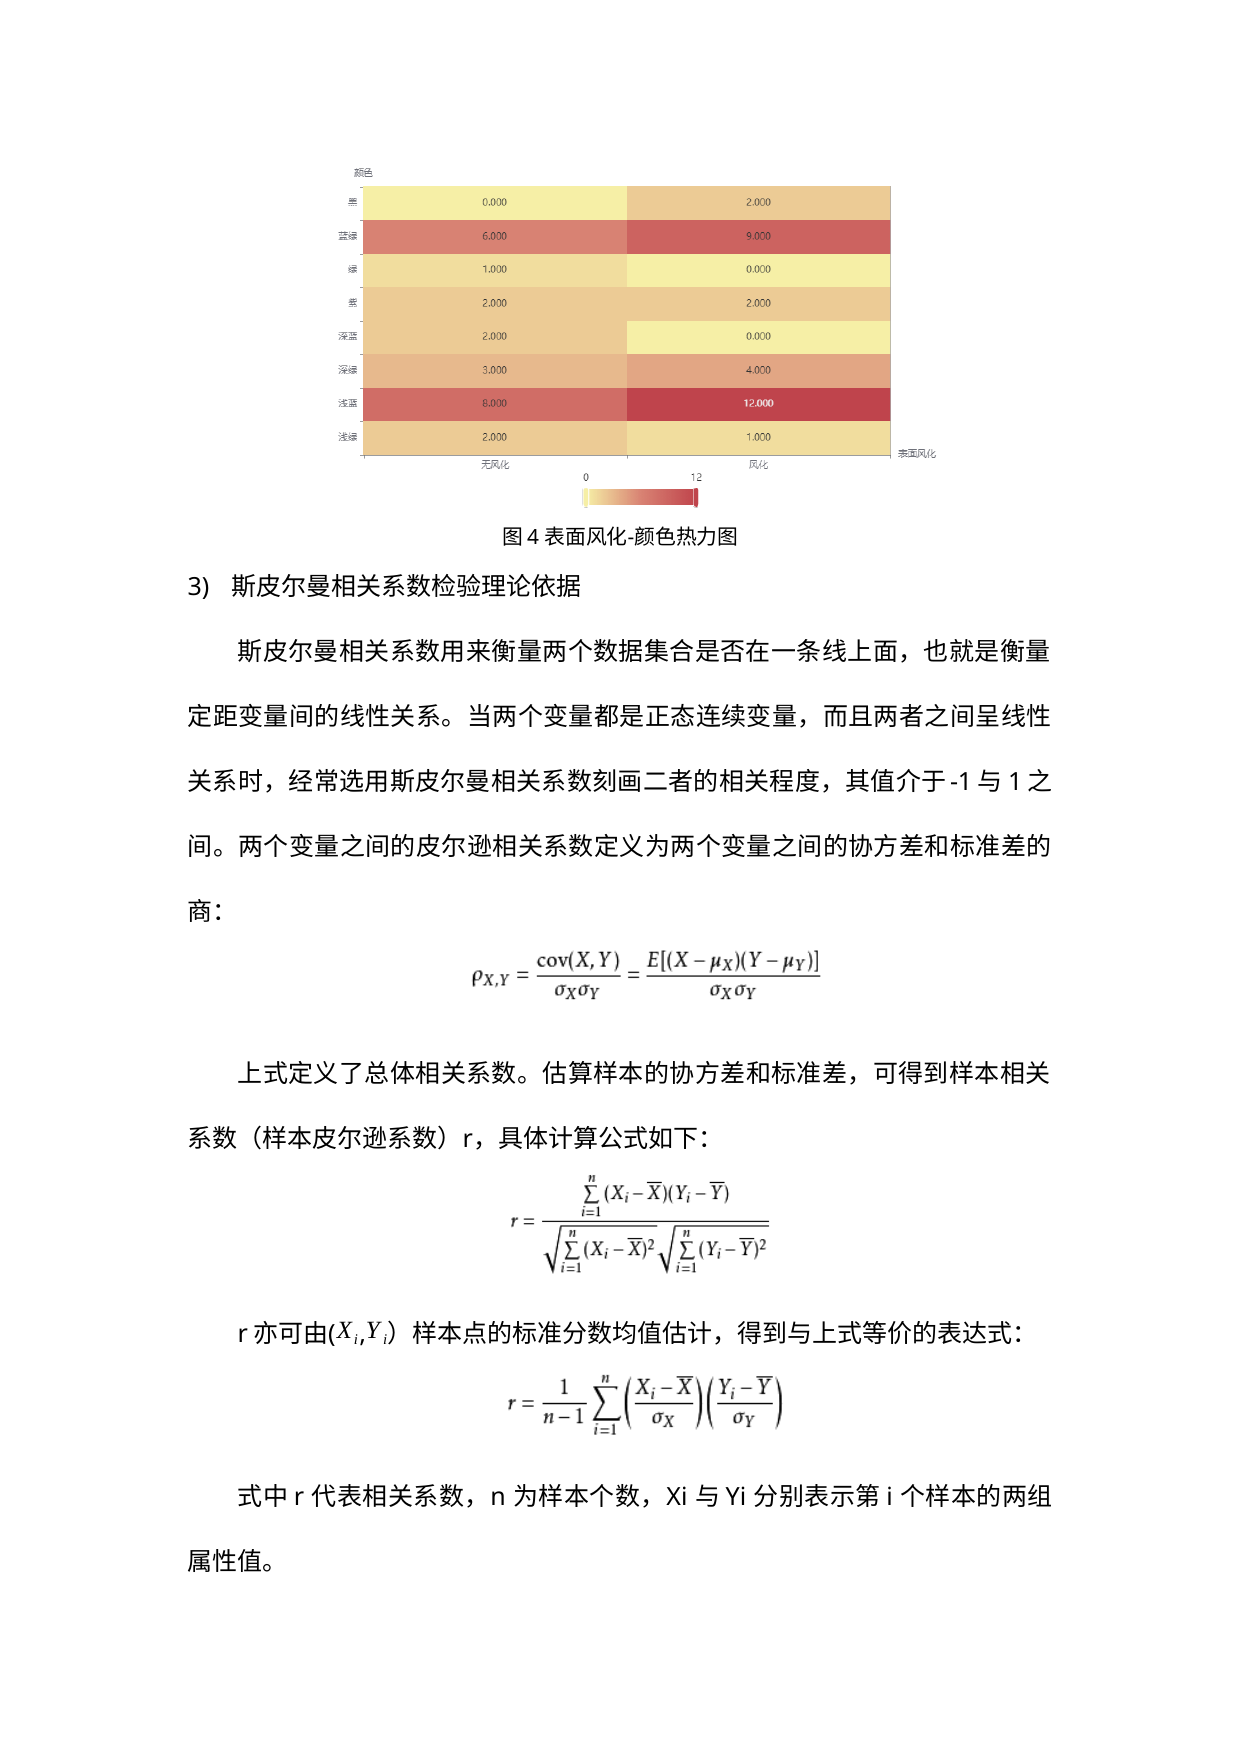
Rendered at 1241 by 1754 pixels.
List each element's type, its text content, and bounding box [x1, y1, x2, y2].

text 上式定义了总体相关系数。估算样本的协方差和标准差，可得到样本相关系数（样本皮尔逊系数）r，具体计算公式如下： [187, 1039, 1053, 1169]
text 图4 表面风化-颜色热力图 [262, 519, 978, 552]
text 式中r 代表相关系数，n 为样本个数，Xi 与Yi 分别表示第i 个样本的两组属性值。 [187, 1462, 1053, 1592]
text r亦可由(,）样本点的标准分数均值估计，得到与上式等价的表达式： [187, 1299, 1053, 1364]
picture [455, 942, 829, 1008]
list 斯皮尔曼相关系数检验理论依据 [187, 552, 1053, 617]
picture [500, 1364, 790, 1443]
text 斯皮尔曼相关系数用来衡量两个数据集合是否在一条线上面，也就是衡量定距变量间的线性关系。当两个变量都是正态连续变量，而且两者之间呈线性关系时，经常选用斯皮尔曼相关系数刻画二者的相关程度，其值介于-1与1之间。两个变量之间的皮尔逊相关系数定义为两个变量之间的协方差和标准差的商： [187, 617, 1053, 942]
picture [507, 1169, 777, 1278]
picture [327, 162, 957, 511]
